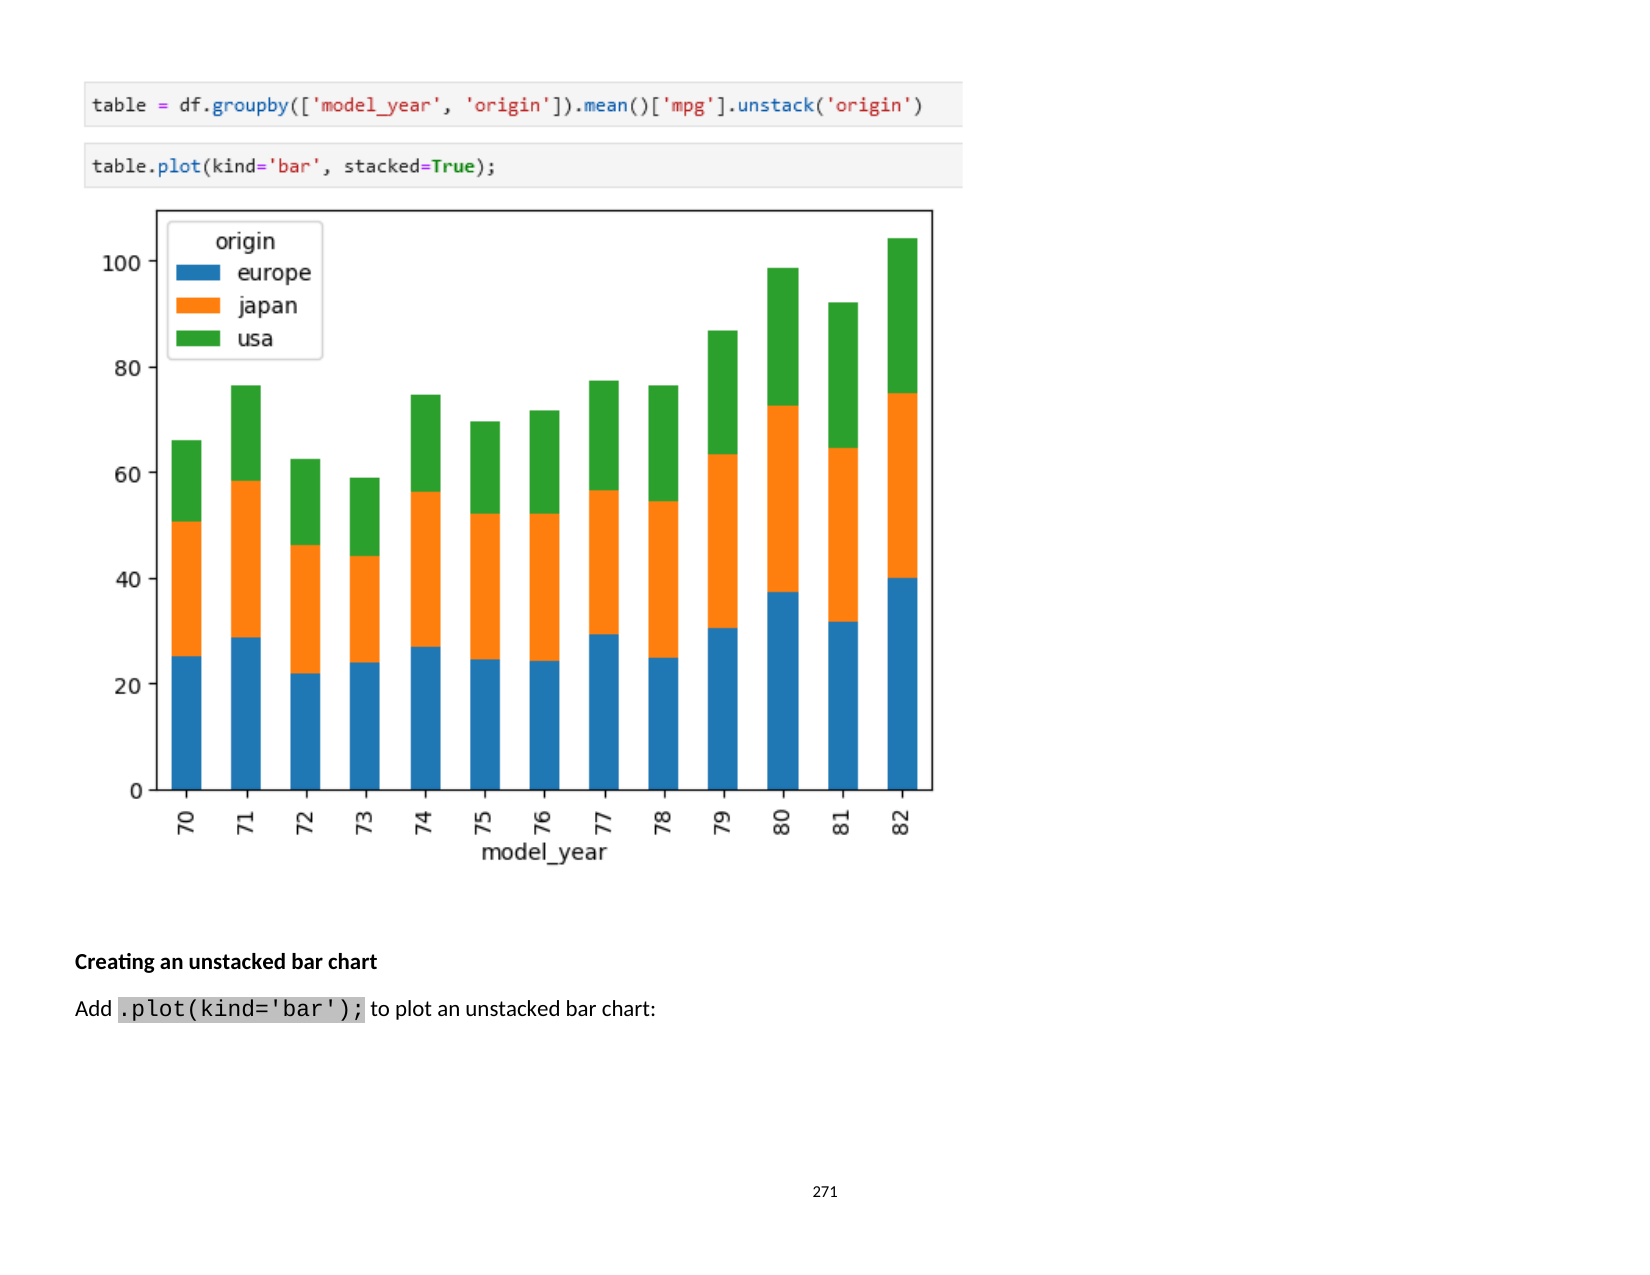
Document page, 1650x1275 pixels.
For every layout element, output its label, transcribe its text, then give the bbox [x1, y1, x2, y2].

picture [75, 75, 963, 882]
text Creating an unstacked bar chart [75, 947, 1575, 975]
text Add .plot(kind='bar'); to plot an unstacked bar chart: [75, 994, 1575, 1023]
